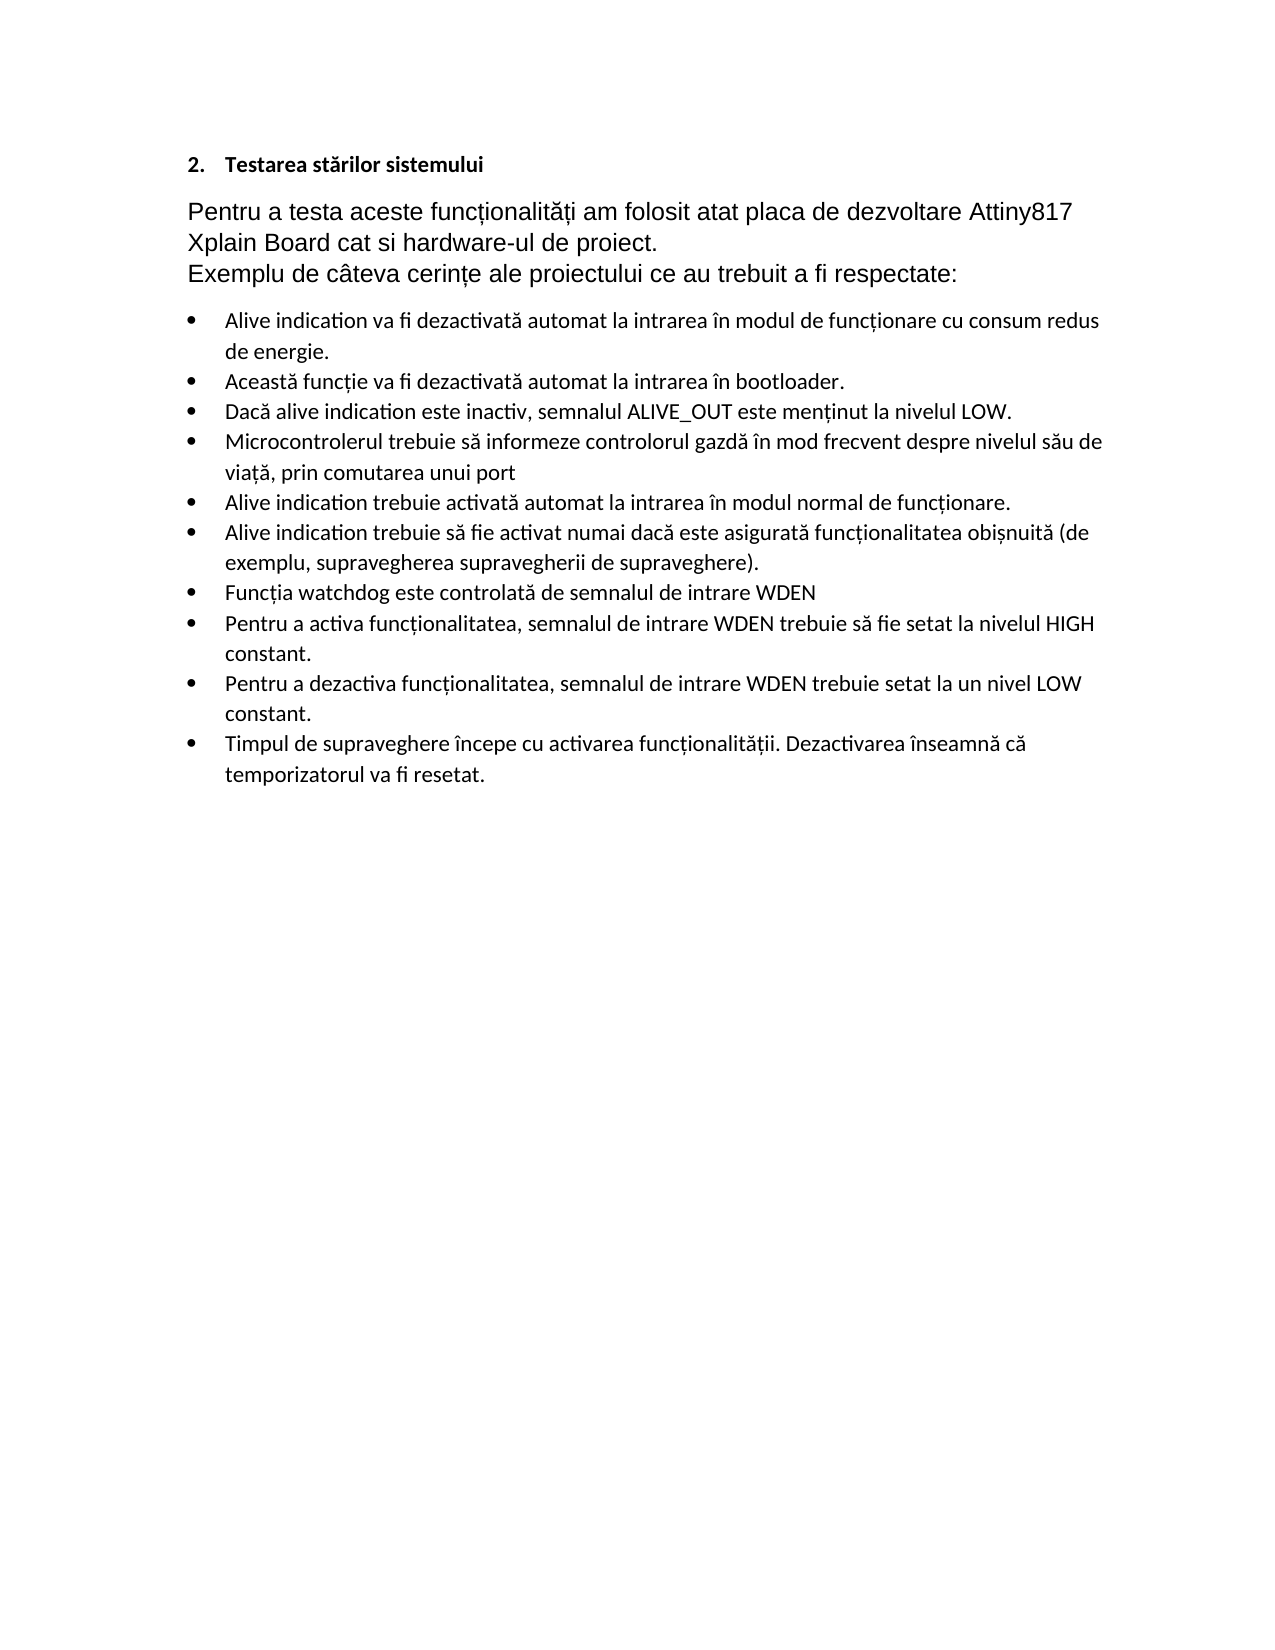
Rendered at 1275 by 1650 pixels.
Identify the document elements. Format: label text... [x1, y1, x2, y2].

list Pentru a activa funcționalitatea, semnalul de intrare WDEN trebuie să fie setat la nivelul HIGH constant. [187, 609, 1125, 667]
list Dacă alive indication este inactiv, semnalul ALIVE_OUT este menținut la nivelul LOW. [187, 397, 1125, 425]
text Exemplu de câteva cerințe ale proiectului ce au trebuit a fi respectate: [187, 259, 1125, 288]
list Pentru a dezactiva funcționalitatea, semnalul de intrare WDEN trebuie setat la un nivel LOW constant. [187, 669, 1125, 727]
list Alive indication va fi dezactivată automat la intrarea în modul de funcționare cu consum redus de energie. [187, 307, 1125, 365]
list Alive indication trebuie să fie activat numai dacă este asigurată funcționalitatea obișnuită (de exemplu, supravegherea supravegherii de supraveghere). [187, 518, 1125, 576]
text Pentru a testa aceste funcționalități am folosit atat placa de dezvoltare Attiny817 Xplain Board cat si hardware-ul de proiect. [187, 197, 1125, 257]
list Testarea stărilor sistemului [187, 150, 1125, 178]
list Microcontrolerul trebuie să informeze controlorul gazdă în mod frecvent despre nivelul său de viață, prin comutarea unui port [187, 427, 1125, 486]
list Timpul de supraveghere începe cu activarea funcționalității. Dezactivarea înseamnă că temporizatorul va fi resetat. [187, 729, 1125, 788]
list Funcția watchdog este controlată de semnalul de intrare WDEN [187, 578, 1125, 607]
list Această funcție va fi dezactivată automat la intrarea în bootloader. [187, 367, 1125, 395]
list Alive indication trebuie activată automat la intrarea în modul normal de funcționare. [187, 488, 1125, 516]
